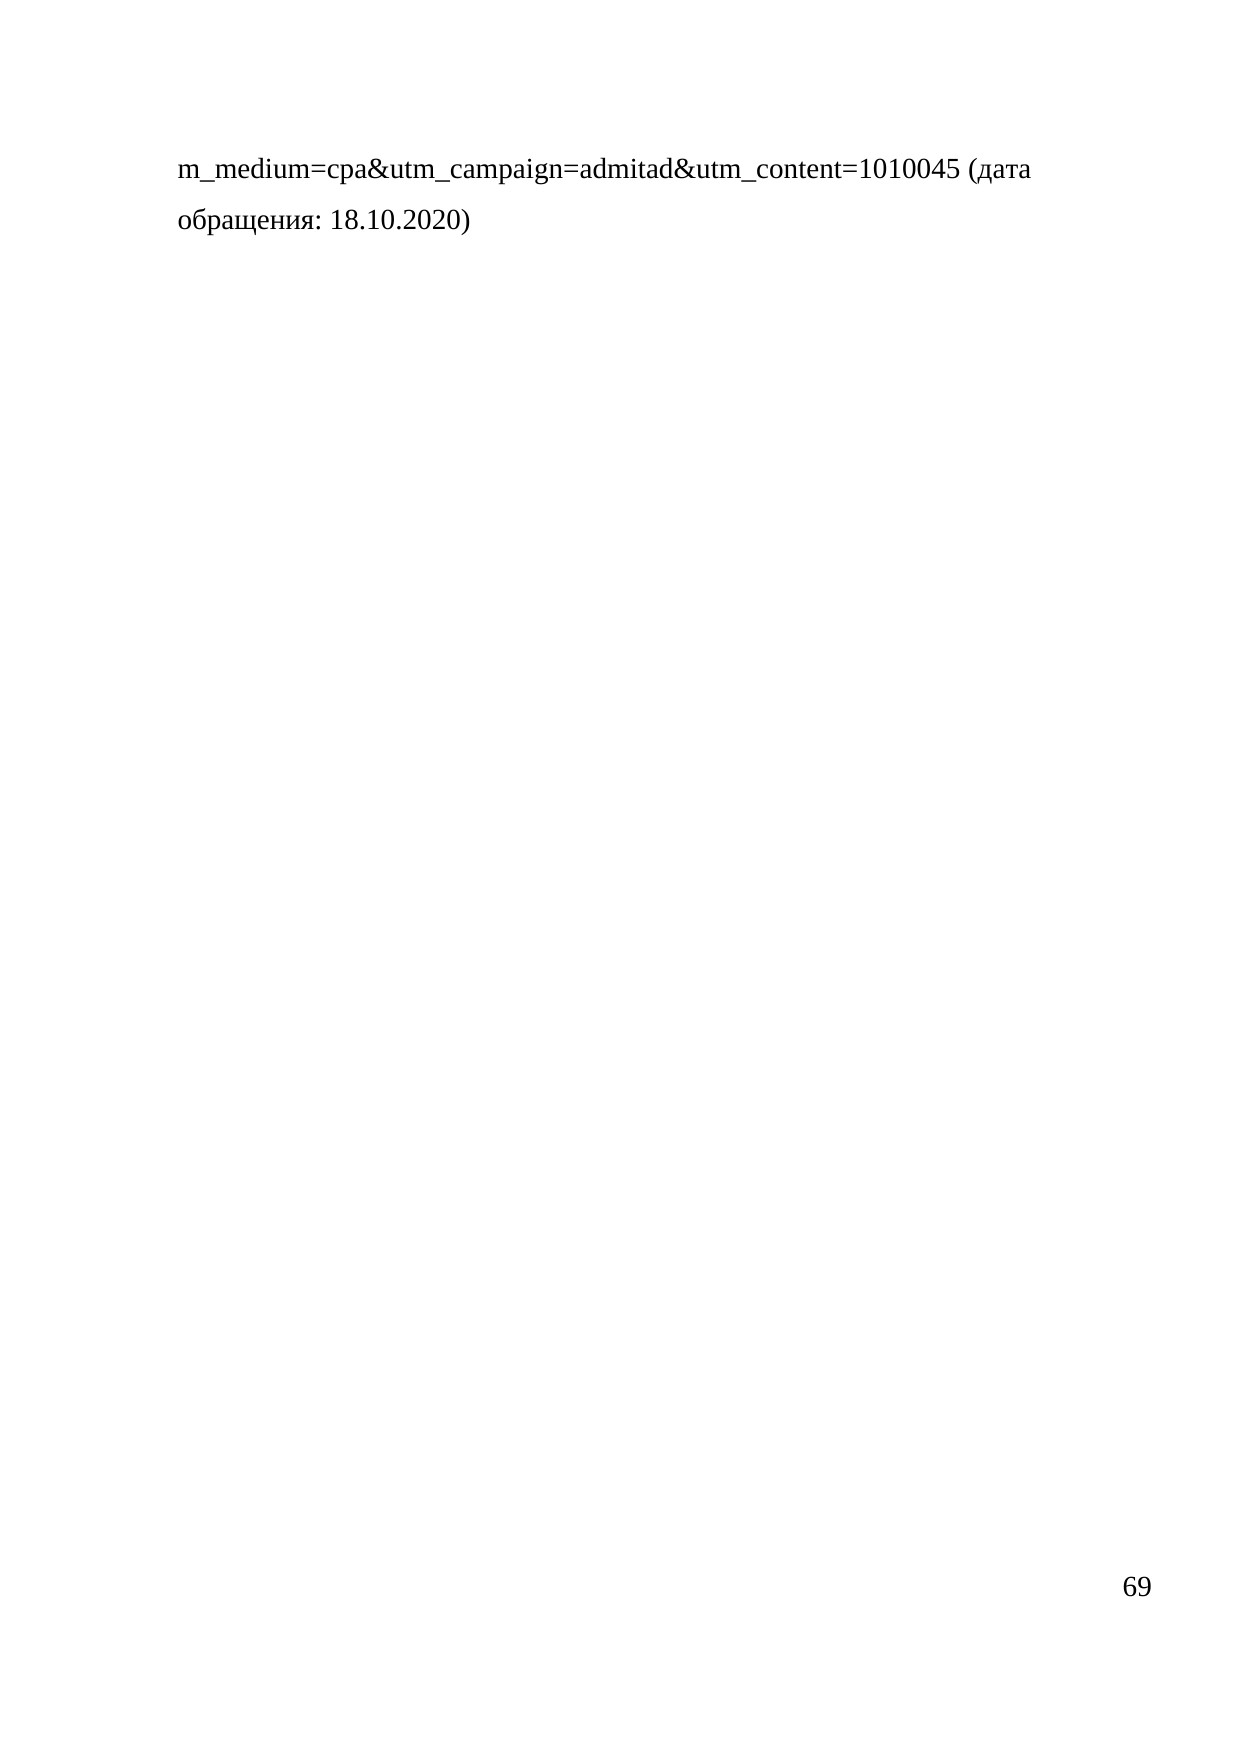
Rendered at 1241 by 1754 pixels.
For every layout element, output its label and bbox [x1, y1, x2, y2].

text [177, 152, 1152, 236]
